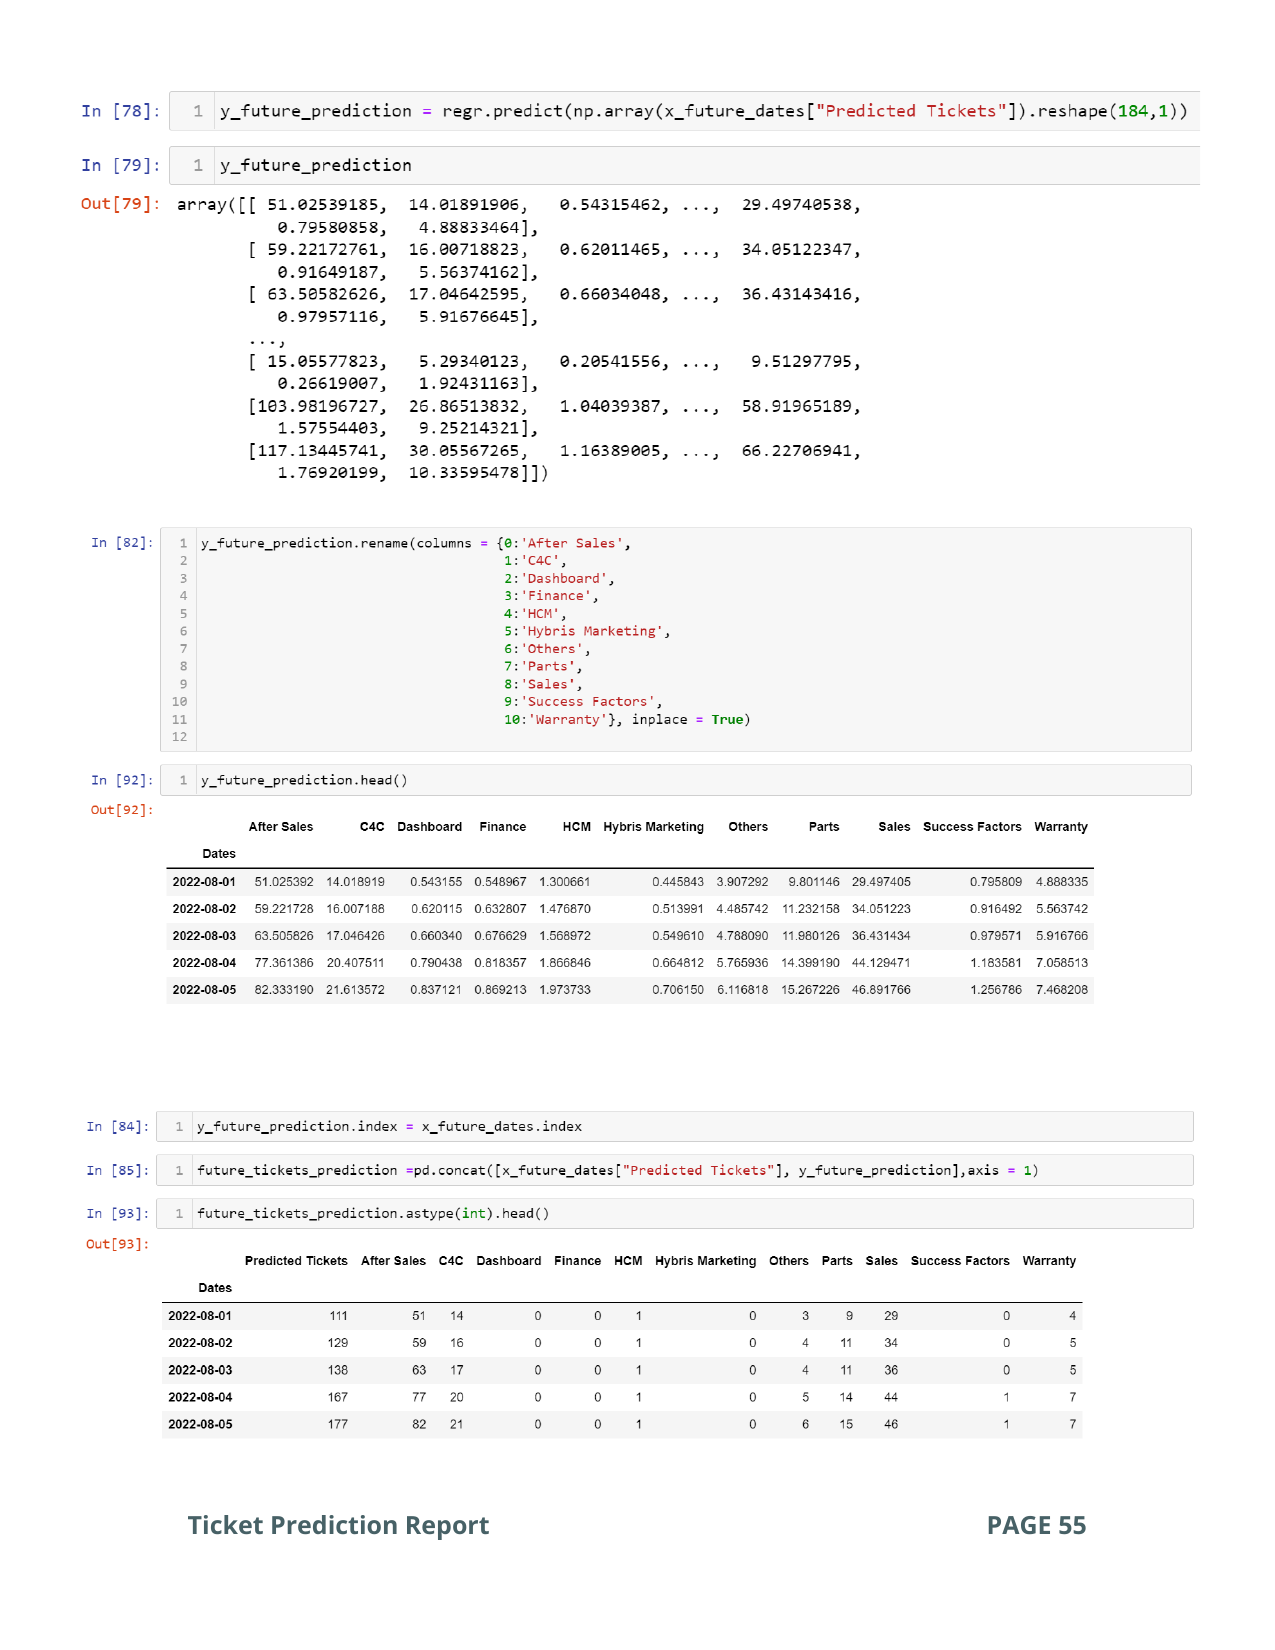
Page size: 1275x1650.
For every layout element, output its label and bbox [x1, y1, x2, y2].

picture [75, 1102, 1200, 1445]
picture [75, 75, 1200, 497]
picture [75, 521, 1200, 1013]
